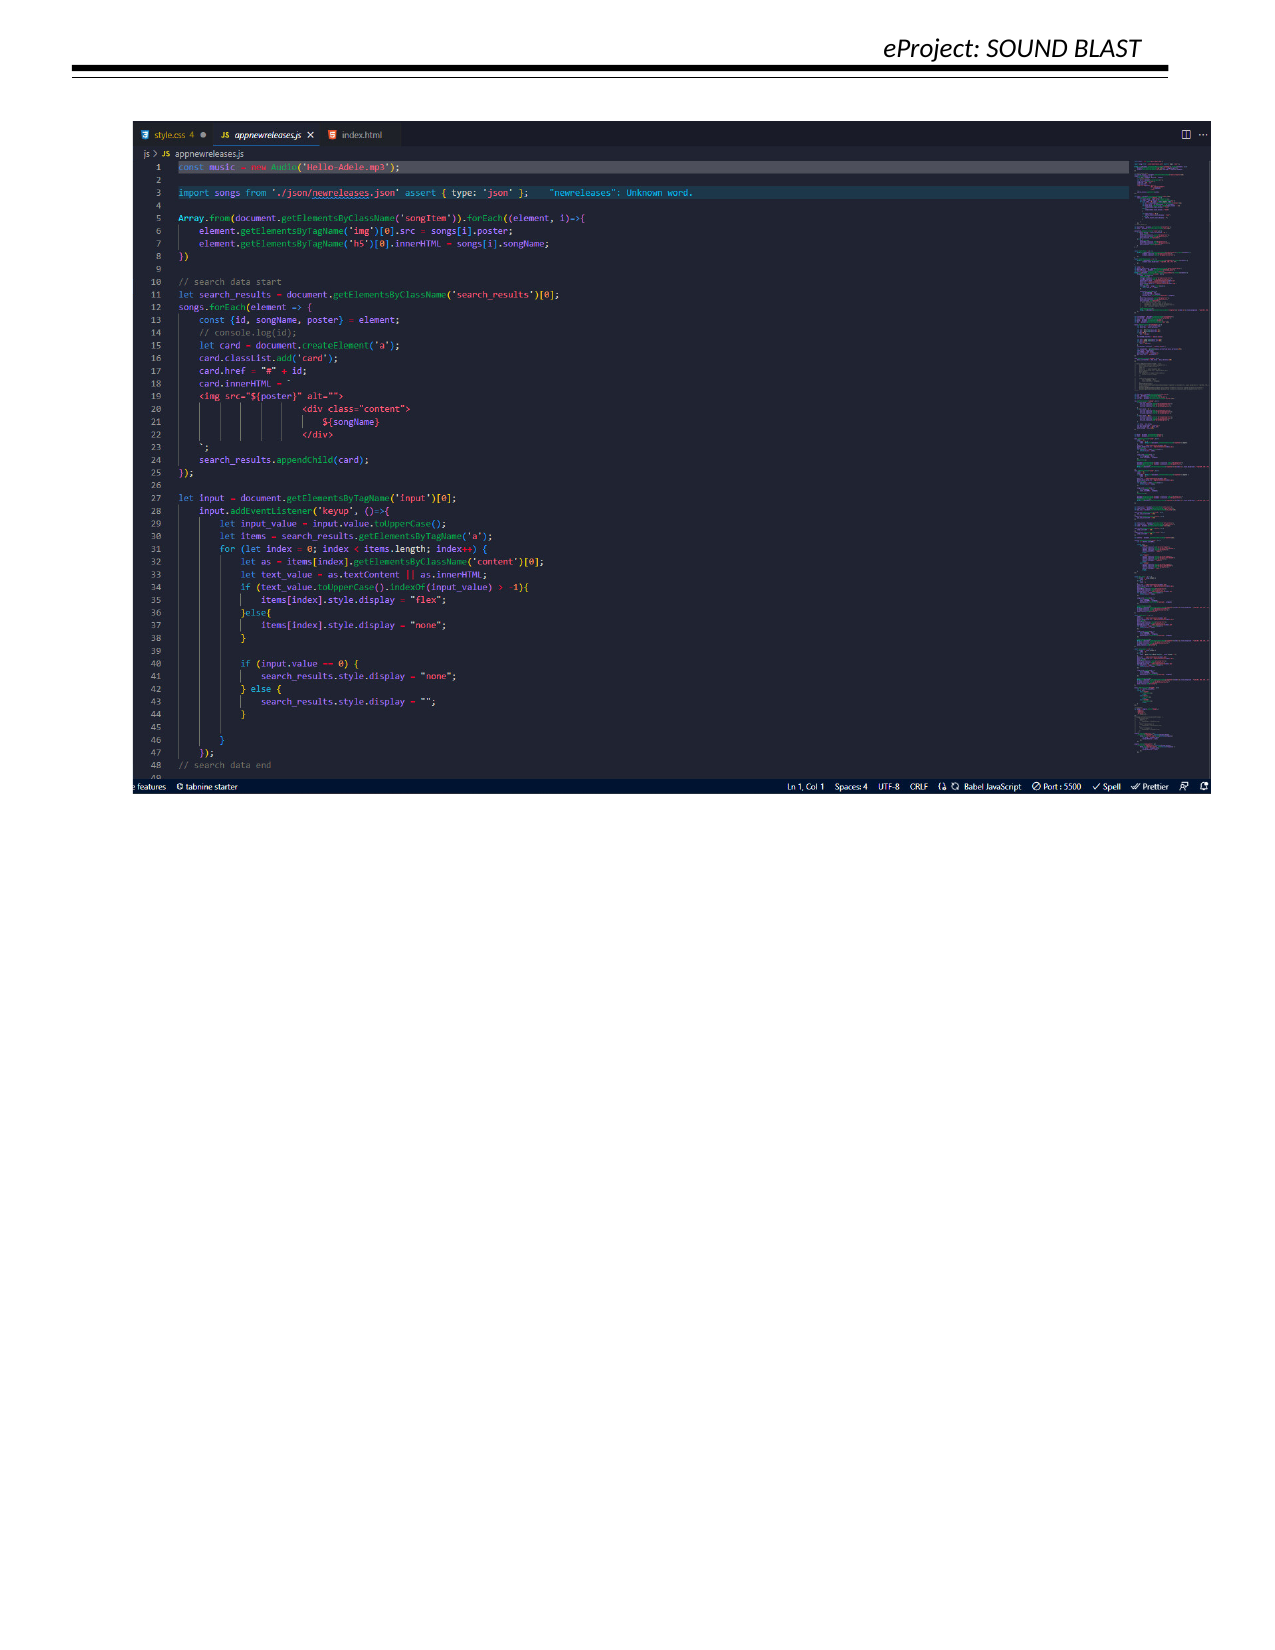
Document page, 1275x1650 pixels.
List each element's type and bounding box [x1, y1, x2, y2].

picture [132, 121, 1211, 794]
